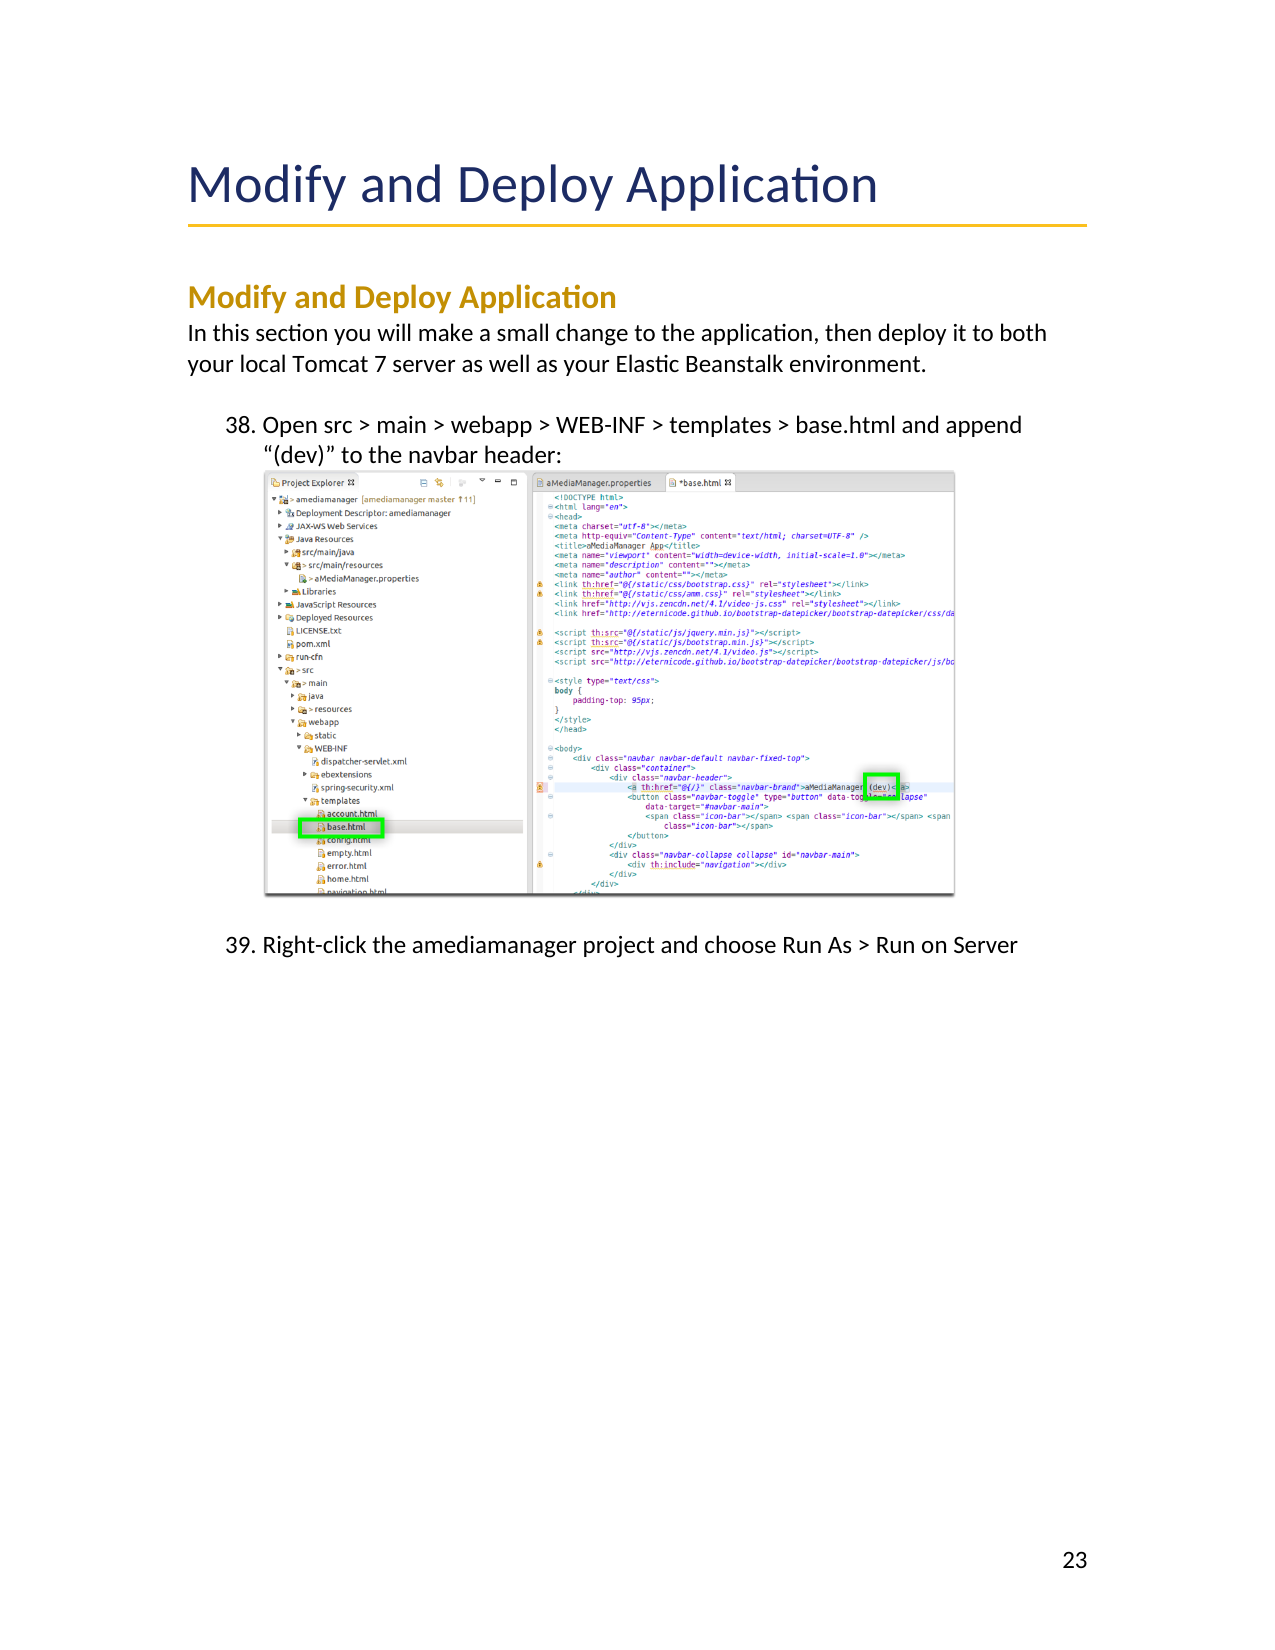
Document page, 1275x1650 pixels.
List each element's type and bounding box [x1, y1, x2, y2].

picture [262, 470, 957, 899]
